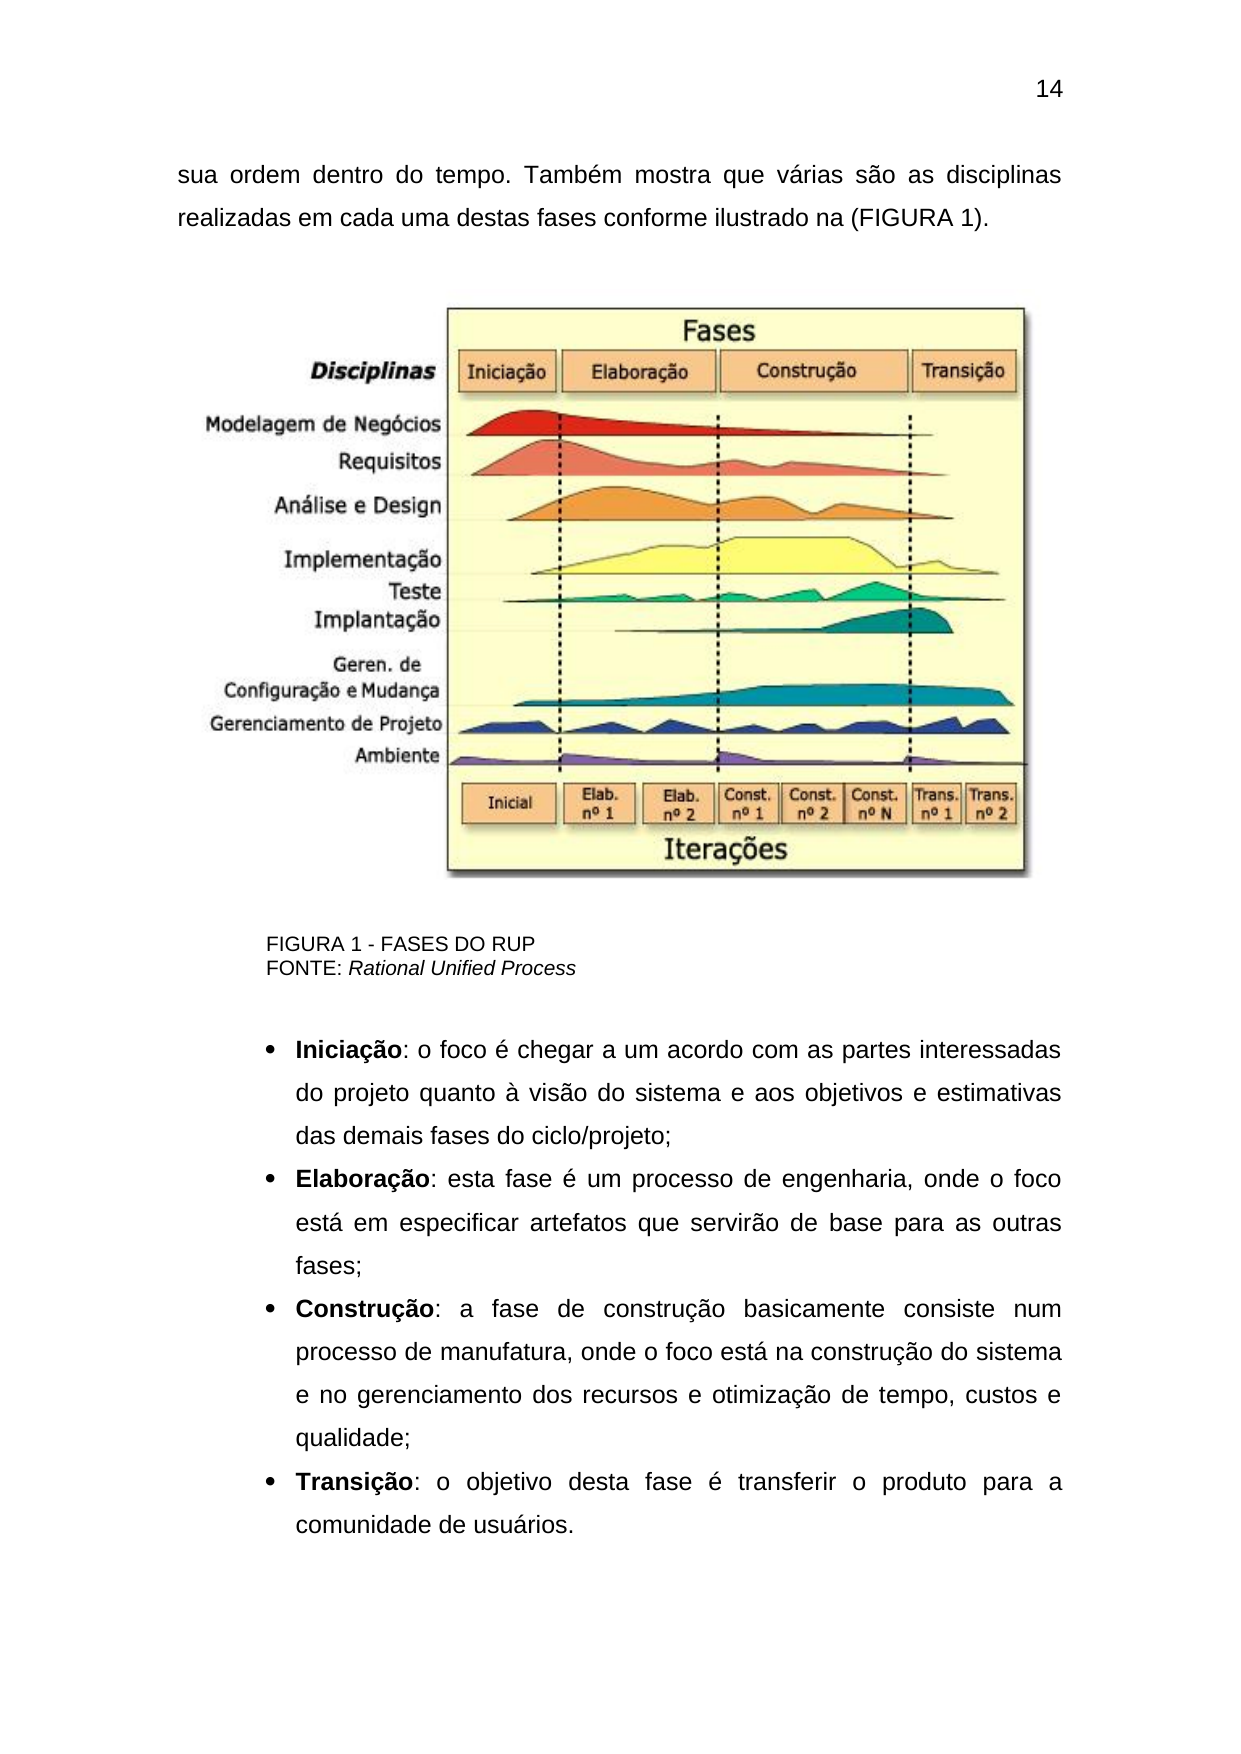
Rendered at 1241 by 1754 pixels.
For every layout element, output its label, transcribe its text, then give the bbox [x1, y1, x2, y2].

list Construção: a fase de construção basicamente consiste num processo de manufatura, onde o foco está na construção do sistema e no gerenciamento dos recursos e otimização de tempo, custos e qualidade; [266, 1294, 1063, 1452]
text FONTE: Rational Unified Process [177, 956, 1063, 980]
list Iniciação: o foco é chegar a um acordo com as partes interessadas do projeto quanto à visão do sistema e aos objetivos e estimativas das demais fases do ciclo/projeto; [266, 1035, 1063, 1150]
list Transição: o objetivo desta fase é transferir o produto para a comunidade de usuários. [266, 1466, 1063, 1538]
list Elaboração: esta fase é um processo de engenharia, onde o foco está em especificar artefatos que servirão de base para as outras fases; [266, 1164, 1063, 1279]
picture [189, 289, 1051, 880]
text Figura 1 - Fases do RUP [177, 932, 1063, 956]
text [177, 160, 1063, 232]
